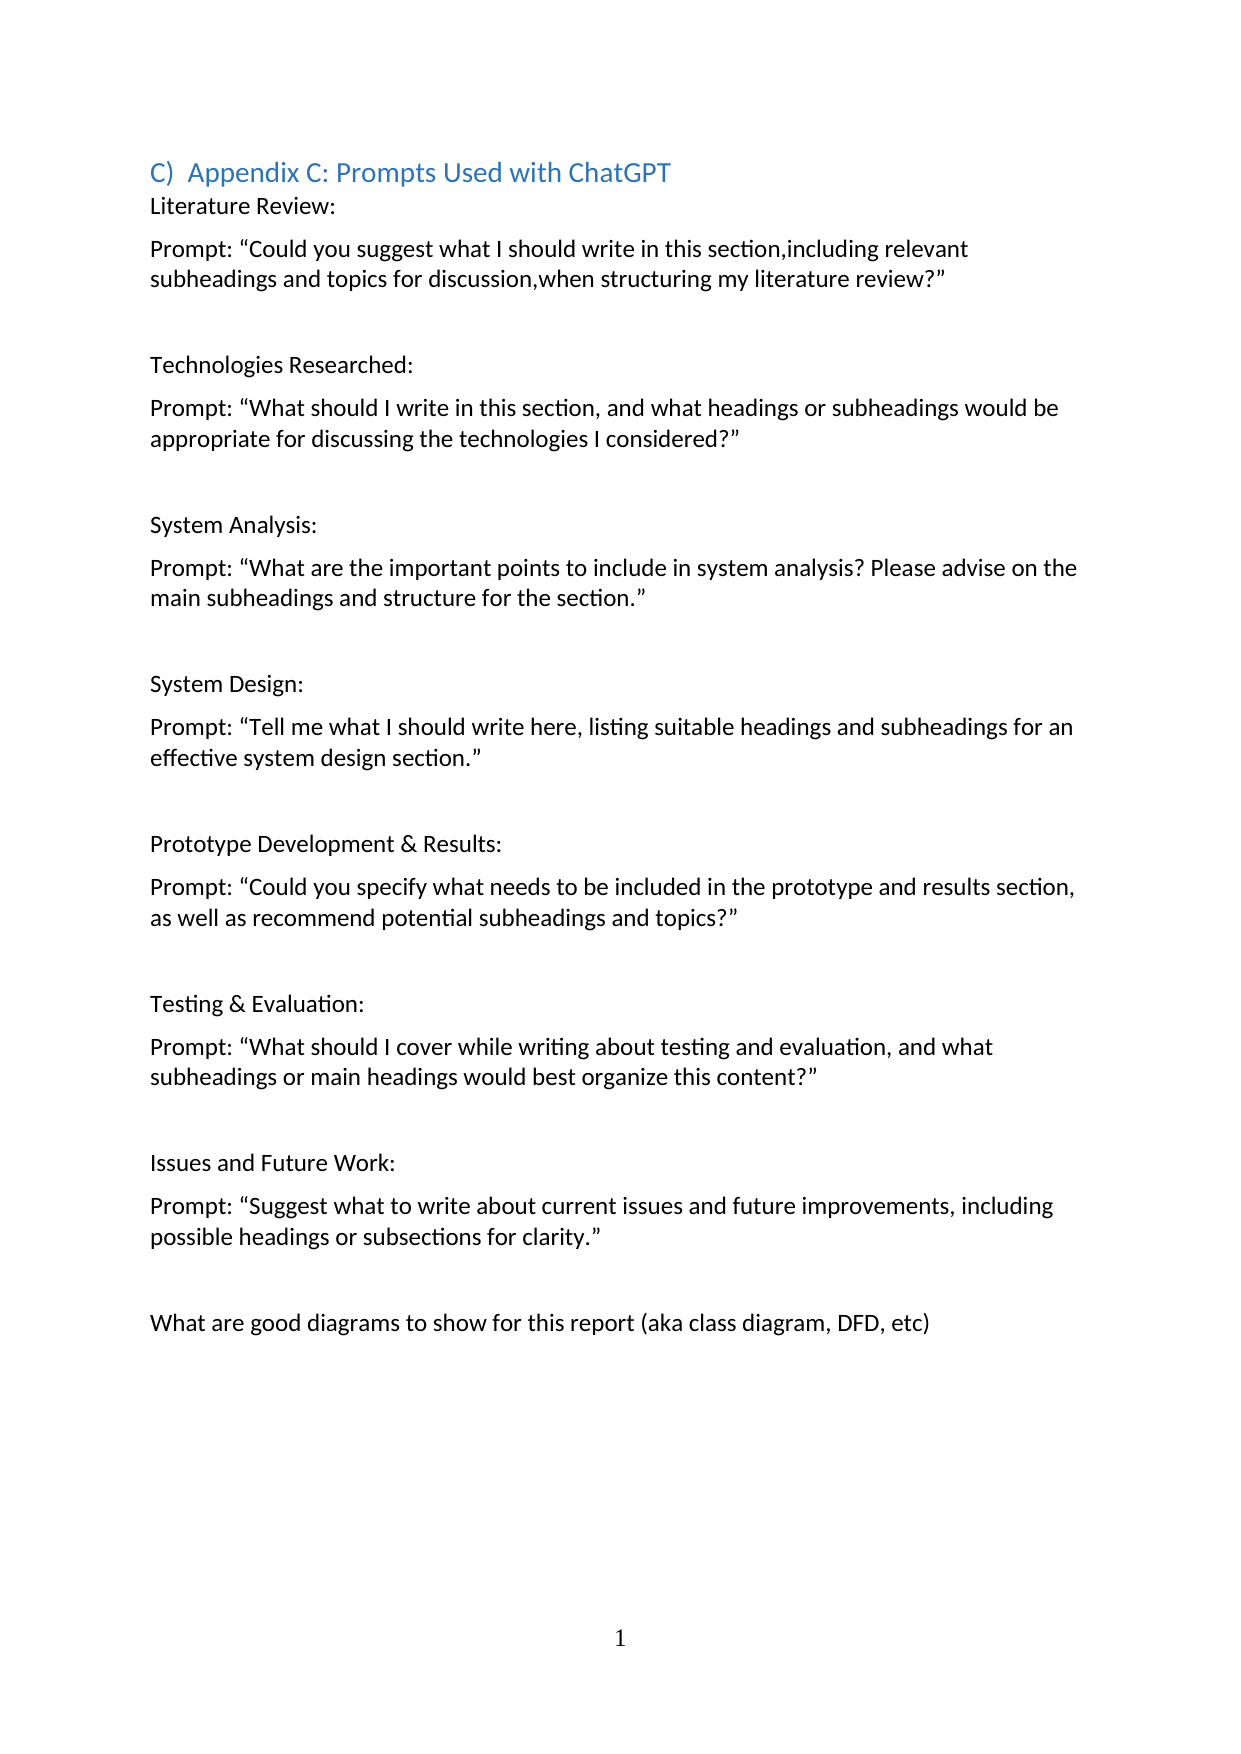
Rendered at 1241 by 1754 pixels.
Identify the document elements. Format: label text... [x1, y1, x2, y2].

text Issues and Future Work: [150, 1147, 1090, 1178]
text What are good diagrams to show for this report (aka class diagram, DFD, etc) [150, 1307, 1090, 1337]
text System Design: [150, 668, 1090, 699]
text Technologies Researched: [150, 349, 1090, 380]
text Prompt: “Tell me what I should write here, listing suitable headings and subheadings for an effective system design section.” [150, 712, 1090, 773]
text Prompt: “What are the important points to include in system analysis? Please advise on the main subheadings and structure for the section.” [150, 552, 1090, 613]
text System Analysis: [150, 509, 1090, 539]
text Prompt: “Could you suggest what I should write in this section,including relevant subheadings and topics for discussion,when structuring my literature review?” [150, 233, 1090, 294]
text Testing & Evaluation: [150, 988, 1090, 1018]
text Prompt: “What should I cover while writing about testing and evaluation, and what subheadings or main headings would best organize this content?” [150, 1031, 1090, 1092]
subtitle Appendix C: Prompts Used with ChatGPT [150, 154, 1090, 190]
text Literature Review: [150, 190, 1090, 220]
text Prototype Development & Results: [150, 828, 1090, 859]
text Prompt: “Suggest what to write about current issues and future improvements, including possible headings or subsections for clarity.” [150, 1190, 1090, 1251]
text Prompt: “Could you specify what needs to be included in the prototype and results section, as well as recommend potential subheadings and topics?” [150, 871, 1090, 932]
text Prompt: “What should I write in this section, and what headings or subheadings would be appropriate for discussing the technologies I considered?” [150, 392, 1090, 453]
